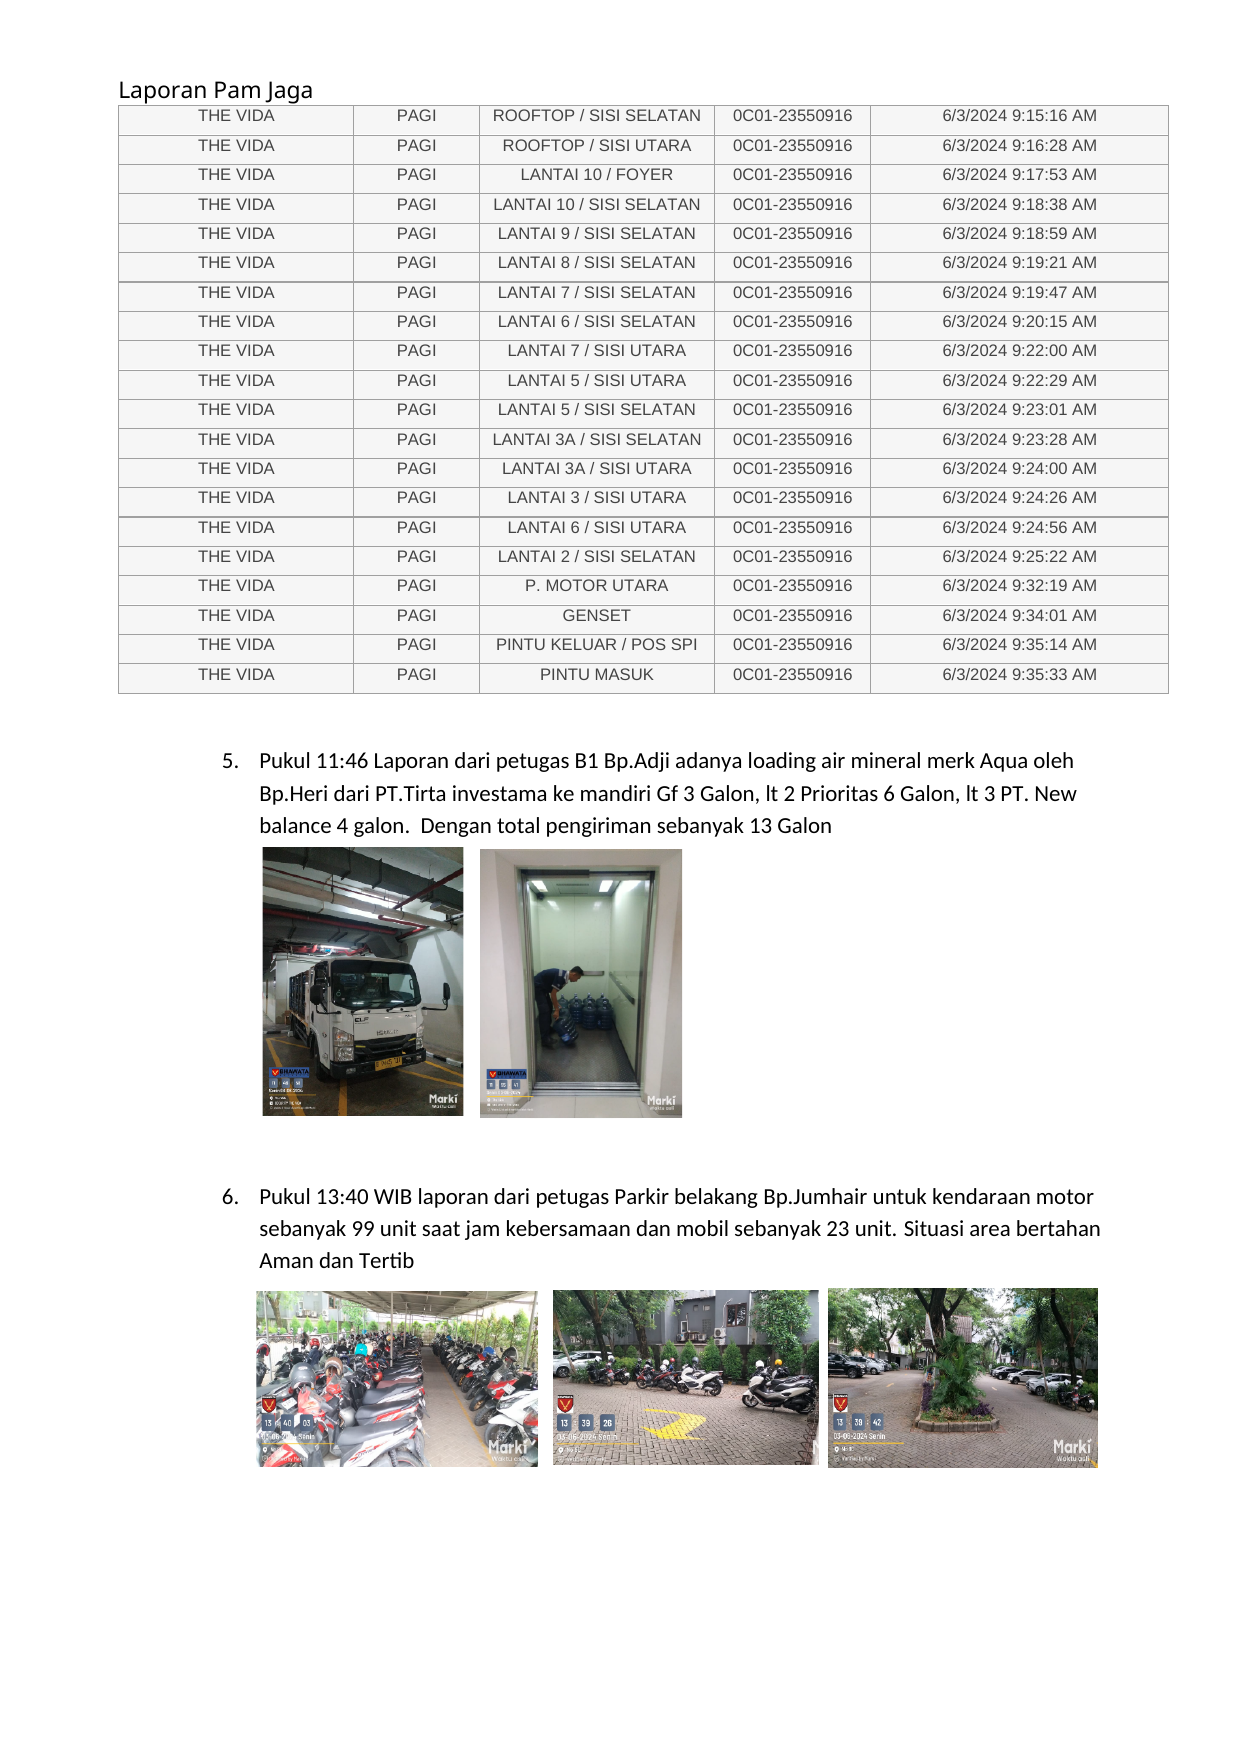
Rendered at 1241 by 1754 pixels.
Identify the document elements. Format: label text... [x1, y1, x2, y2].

table_cell PAGI [354, 224, 479, 252]
table_cell 0C01-23550916 [715, 194, 870, 223]
table_cell THE VIDA [119, 518, 353, 546]
table_cell PAGI [354, 518, 479, 546]
table_cell PAGI [354, 635, 479, 663]
list Pukul 13:40 WIB laporan dari petugas Parkir belakang Bp.Jumhair untuk kendaraan motor sebanyak 99 unit saat jam kebersamaan dan mobil sebanyak 23 unit. Situasi area bertahan Aman dan Tertib [222, 1182, 1122, 1274]
table_cell PAGI [354, 664, 479, 693]
table_cell 0C01-23550916 [715, 518, 870, 546]
table_cell THE VIDA [119, 194, 353, 223]
table_cell 6/3/2024 9:34:01 AM [871, 606, 1168, 634]
table_cell PAGI [354, 488, 479, 516]
table_cell THE VIDA [119, 606, 353, 634]
table_cell 0C01-23550916 [715, 459, 870, 487]
table_cell THE VIDA [119, 165, 353, 193]
table_cell THE VIDA [119, 576, 353, 604]
table_cell PAGI [354, 429, 479, 458]
table_cell 0C01-23550916 [715, 224, 870, 252]
table_cell 6/3/2024 9:15:16 AM [871, 106, 1168, 134]
table_cell LANTAI 10 / SISI SELATAN [480, 194, 714, 223]
table_cell PAGI [354, 253, 479, 281]
table_cell PAGI [354, 312, 479, 340]
table_cell THE VIDA [119, 371, 353, 399]
table_cell THE VIDA [119, 106, 353, 134]
table_cell 6/3/2024 9:18:59 AM [871, 224, 1168, 252]
table_cell LANTAI 5 / SISI SELATAN [480, 400, 714, 428]
table_cell 6/3/2024 9:23:28 AM [871, 429, 1168, 458]
table_cell LANTAI 6 / SISI SELATAN [480, 312, 714, 340]
picture [479, 849, 683, 1119]
table_cell THE VIDA [119, 341, 353, 369]
table_cell PAGI [354, 606, 479, 634]
table_cell THE VIDA [119, 635, 353, 663]
table_cell 6/3/2024 9:32:19 AM [871, 576, 1168, 604]
table_cell 6/3/2024 9:24:26 AM [871, 488, 1168, 516]
table_cell THE VIDA [119, 488, 353, 516]
table_cell LANTAI 8 / SISI SELATAN [480, 253, 714, 281]
table_cell PAGI [354, 106, 479, 134]
table_cell 0C01-23550916 [715, 165, 870, 193]
table_cell 0C01-23550916 [715, 312, 870, 340]
table_cell PAGI [354, 400, 479, 428]
table_cell 6/3/2024 9:19:47 AM [871, 283, 1168, 311]
table_cell THE VIDA [119, 547, 353, 575]
table_cell ROOFTOP / SISI UTARA [480, 136, 714, 164]
picture [256, 1291, 539, 1467]
table_cell LANTAI 5 / SISI UTARA [480, 371, 714, 399]
table_cell 0C01-23550916 [715, 635, 870, 663]
table_cell LANTAI 3 / SISI UTARA [480, 488, 714, 516]
table_cell PAGI [354, 283, 479, 311]
table_cell LANTAI 7 / SISI UTARA [480, 341, 714, 369]
table_cell 0C01-23550916 [715, 547, 870, 575]
table_cell 6/3/2024 9:24:56 AM [871, 518, 1168, 546]
table_cell 6/3/2024 9:18:38 AM [871, 194, 1168, 223]
table_cell 0C01-23550916 [715, 606, 870, 634]
list Pukul 11:46 Laporan dari petugas B1 Bp.Adji adanya loading air mineral merk Aqua oleh Bp.Heri dari PT.Tirta investama ke mandiri Gf 3 Galon, lt 2 Prioritas 6 Galon, lt 3 PT. New balance 4 galon. Dengan total pengiriman sebanyak 13 Galon [222, 747, 1122, 839]
picture [828, 1288, 1098, 1468]
table_cell LANTAI 10 / FOYER [480, 165, 714, 193]
table_cell 0C01-23550916 [715, 136, 870, 164]
table_cell THE VIDA [119, 136, 353, 164]
table_cell LANTAI 9 / SISI SELATAN [480, 224, 714, 252]
table_cell 6/3/2024 9:22:29 AM [871, 371, 1168, 399]
table_cell 0C01-23550916 [715, 253, 870, 281]
table_cell PINTU KELUAR / POS SPI [480, 635, 714, 663]
table_cell THE VIDA [119, 312, 353, 340]
table_cell THE VIDA [119, 224, 353, 252]
table_cell 6/3/2024 9:22:00 AM [871, 341, 1168, 369]
picture [262, 847, 464, 1119]
table_cell 6/3/2024 9:25:22 AM [871, 547, 1168, 575]
table_cell THE VIDA [119, 459, 353, 487]
table_cell 0C01-23550916 [715, 488, 870, 516]
table_cell LANTAI 3A / SISI UTARA [480, 459, 714, 487]
table_cell 0C01-23550916 [715, 283, 870, 311]
table_cell LANTAI 3A / SISI SELATAN [480, 429, 714, 458]
table_cell PAGI [354, 459, 479, 487]
table_cell PAGI [354, 547, 479, 575]
table_cell 6/3/2024 9:19:21 AM [871, 253, 1168, 281]
table_cell PAGI [354, 341, 479, 369]
table_cell THE VIDA [119, 400, 353, 428]
table_cell PINTU MASUK [480, 664, 714, 693]
table_cell PAGI [354, 165, 479, 193]
table_cell 0C01-23550916 [715, 400, 870, 428]
table_cell THE VIDA [119, 664, 353, 693]
table_cell 6/3/2024 9:24:00 AM [871, 459, 1168, 487]
table_cell PAGI [354, 371, 479, 399]
table_cell P. MOTOR UTARA [480, 576, 714, 604]
table_cell LANTAI 7 / SISI SELATAN [480, 283, 714, 311]
table_cell THE VIDA [119, 253, 353, 281]
table_cell PAGI [354, 194, 479, 223]
table_cell 6/3/2024 9:16:28 AM [871, 136, 1168, 164]
table_cell 0C01-23550916 [715, 371, 870, 399]
table_cell 0C01-23550916 [715, 576, 870, 604]
table_cell ROOFTOP / SISI SELATAN [480, 106, 714, 134]
table_cell THE VIDA [119, 429, 353, 458]
table_cell GENSET [480, 606, 714, 634]
picture [553, 1290, 819, 1465]
table_cell LANTAI 6 / SISI UTARA [480, 518, 714, 546]
table_cell 0C01-23550916 [715, 341, 870, 369]
table_cell 0C01-23550916 [715, 106, 870, 134]
table_cell 6/3/2024 9:23:01 AM [871, 400, 1168, 428]
table_cell PAGI [354, 136, 479, 164]
table_cell 0C01-23550916 [715, 664, 870, 693]
table_cell 0C01-23550916 [715, 429, 870, 458]
table_cell 6/3/2024 9:35:14 AM [871, 635, 1168, 663]
table_cell 6/3/2024 9:35:33 AM [871, 664, 1168, 693]
table_cell LANTAI 2 / SISI SELATAN [480, 547, 714, 575]
table_cell 6/3/2024 9:17:53 AM [871, 165, 1168, 193]
table_cell PAGI [354, 576, 479, 604]
table_cell THE VIDA [119, 283, 353, 311]
table_cell 6/3/2024 9:20:15 AM [871, 312, 1168, 340]
